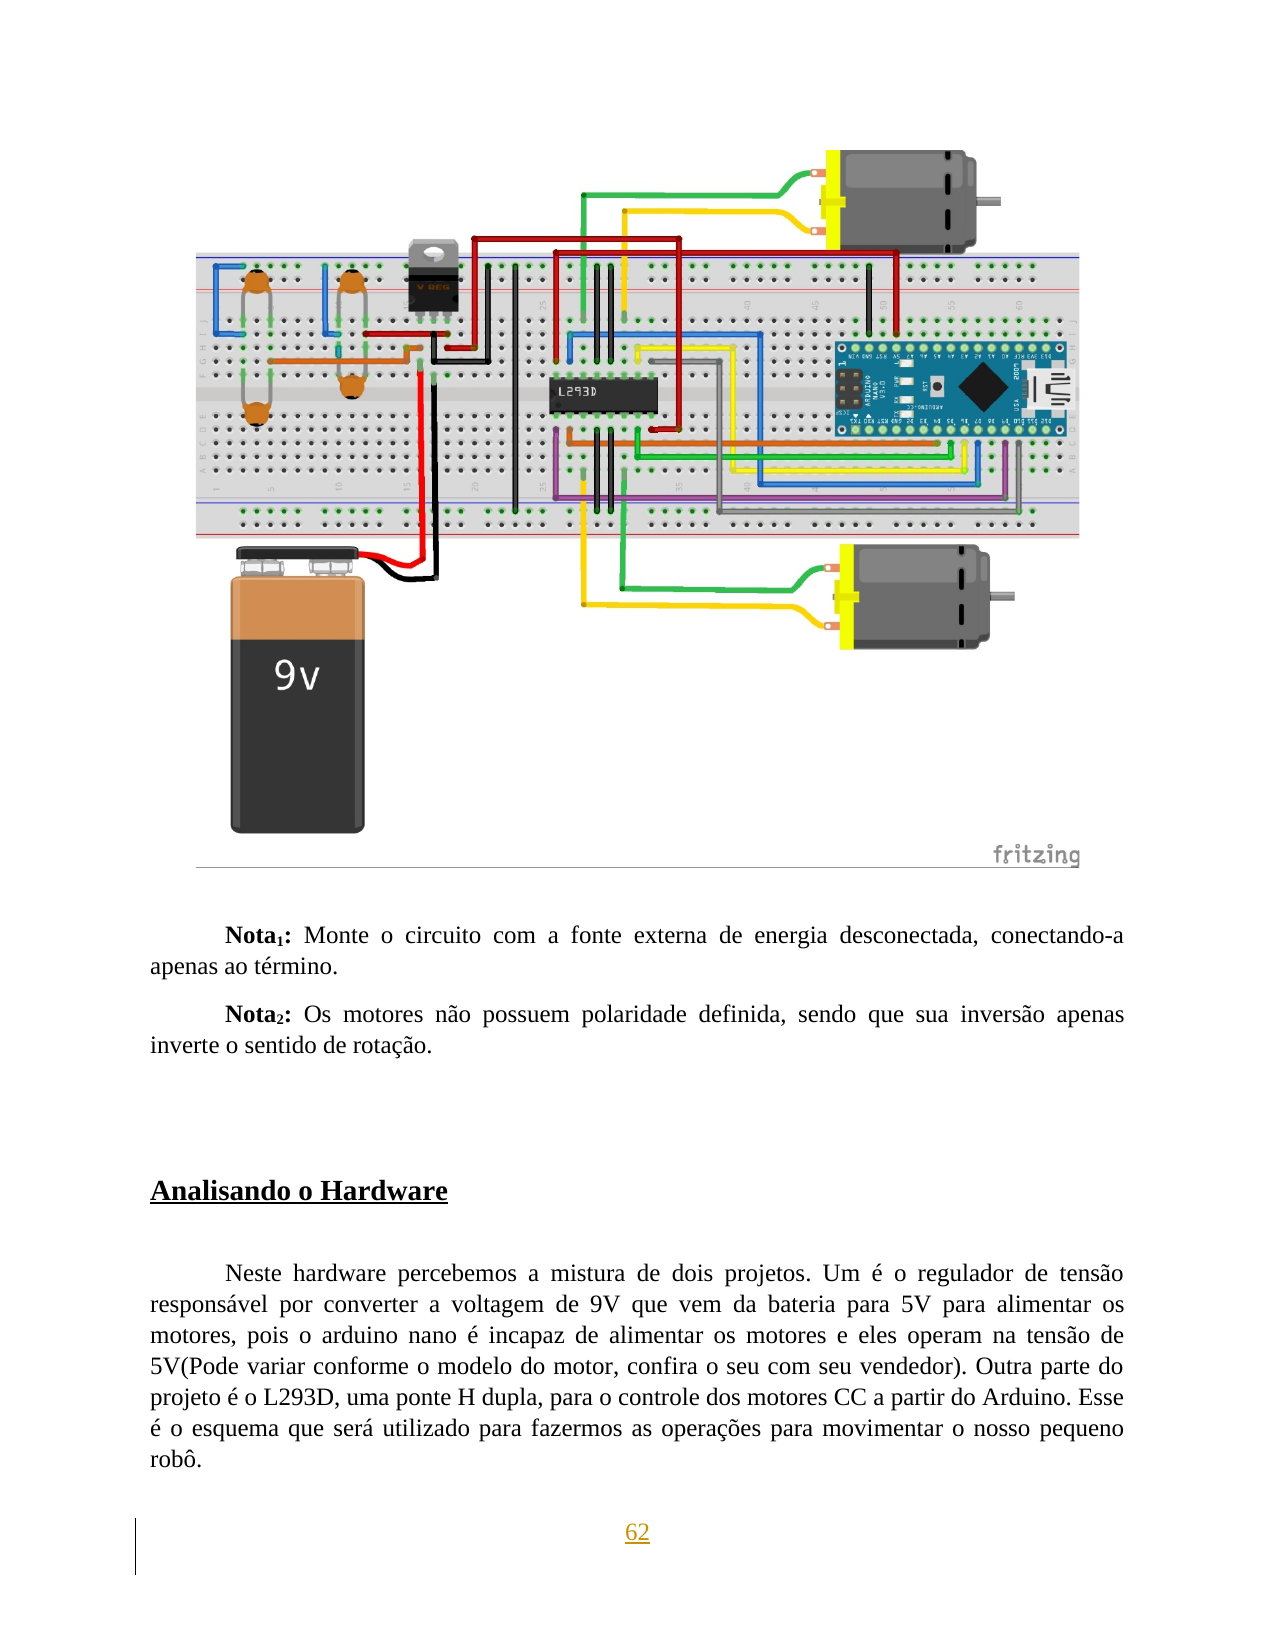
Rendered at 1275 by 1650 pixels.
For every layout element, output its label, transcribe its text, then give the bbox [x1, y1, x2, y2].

text Nota1: Monte o circuito com a fonte externa de energia desconectada, conectando-a apenas ao término. [150, 920, 1125, 980]
text Neste hardware percebemos a mistura de dois projetos. Um é o regulador de tensão responsável por converter a voltagem de 9V que vem da bateria para 5V para alimentar os motores, pois o arduino nano é incapaz de alimentar os motores e eles operam na tensão de 5V(Pode variar conforme o modelo do motor, confira o seu com seu vendedor). Outra parte do projeto é o L293D, uma ponte H dupla, para o controle dos motores CC a partir do Arduino. Esse é o esquema que será utilizado para fazermos as operações para movimentar o nosso pequeno robô. [150, 1258, 1125, 1473]
picture [195, 150, 1080, 868]
text Analisando o Hardware [150, 1173, 1125, 1207]
text Nota2: Os motores não possuem polaridade definida, sendo que sua inversão apenas inverte o sentido de rotação. [150, 999, 1125, 1059]
